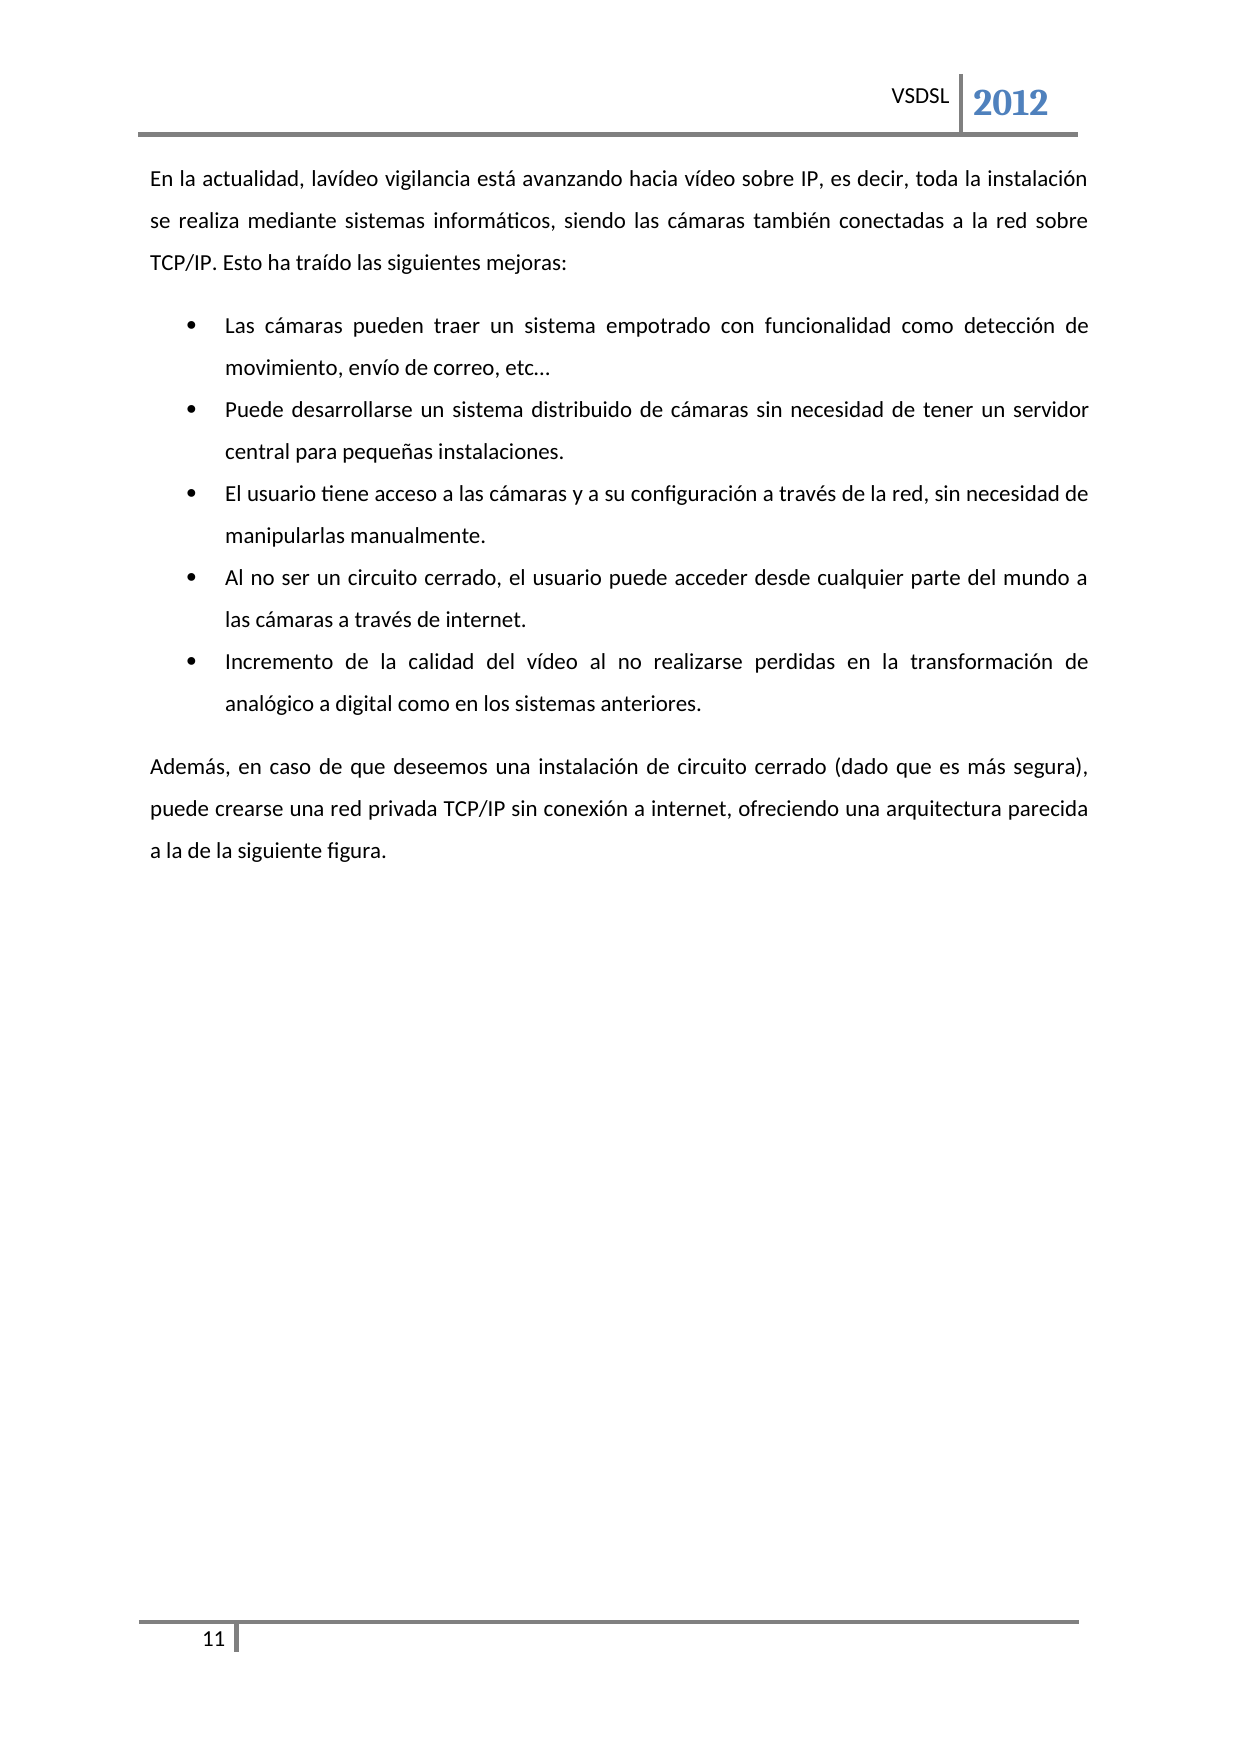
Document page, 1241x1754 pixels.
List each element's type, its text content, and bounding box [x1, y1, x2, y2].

list Al no ser un circuito cerrado, el usuario puede acceder desde cualquier parte del mundo a las cámaras a través de internet. [187, 563, 1090, 633]
list Puede desarrollarse un sistema distribuido de cámaras sin necesidad de tener un servidor central para pequeñas instalaciones. [187, 395, 1090, 465]
list Las cámaras pueden traer un sistema empotrado con funcionalidad como detección de movimiento, envío de correo, etc… [187, 311, 1090, 381]
list El usuario tiene acceso a las cámaras y a su configuración a través de la red, sin necesidad de manipularlas manualmente. [187, 479, 1090, 549]
text Además, en caso de que deseemos una instalación de circuito cerrado (dado que es más segura), puede crearse una red privada TCP/IP sin conexión a internet, ofreciendo una arquitectura parecida a la de la siguiente figura. [150, 752, 1090, 864]
list Incremento de la calidad del vídeo al no realizarse perdidas en la transformación de analógico a digital como en los sistemas anteriores. [187, 647, 1090, 717]
text En la actualidad, lavídeo vigilancia está avanzando hacia vídeo sobre IP, es decir, toda la instalación se realiza mediante sistemas informáticos, siendo las cámaras también conectadas a la red sobre TCP/IP. Esto ha traído las siguientes mejoras: [150, 164, 1090, 277]
